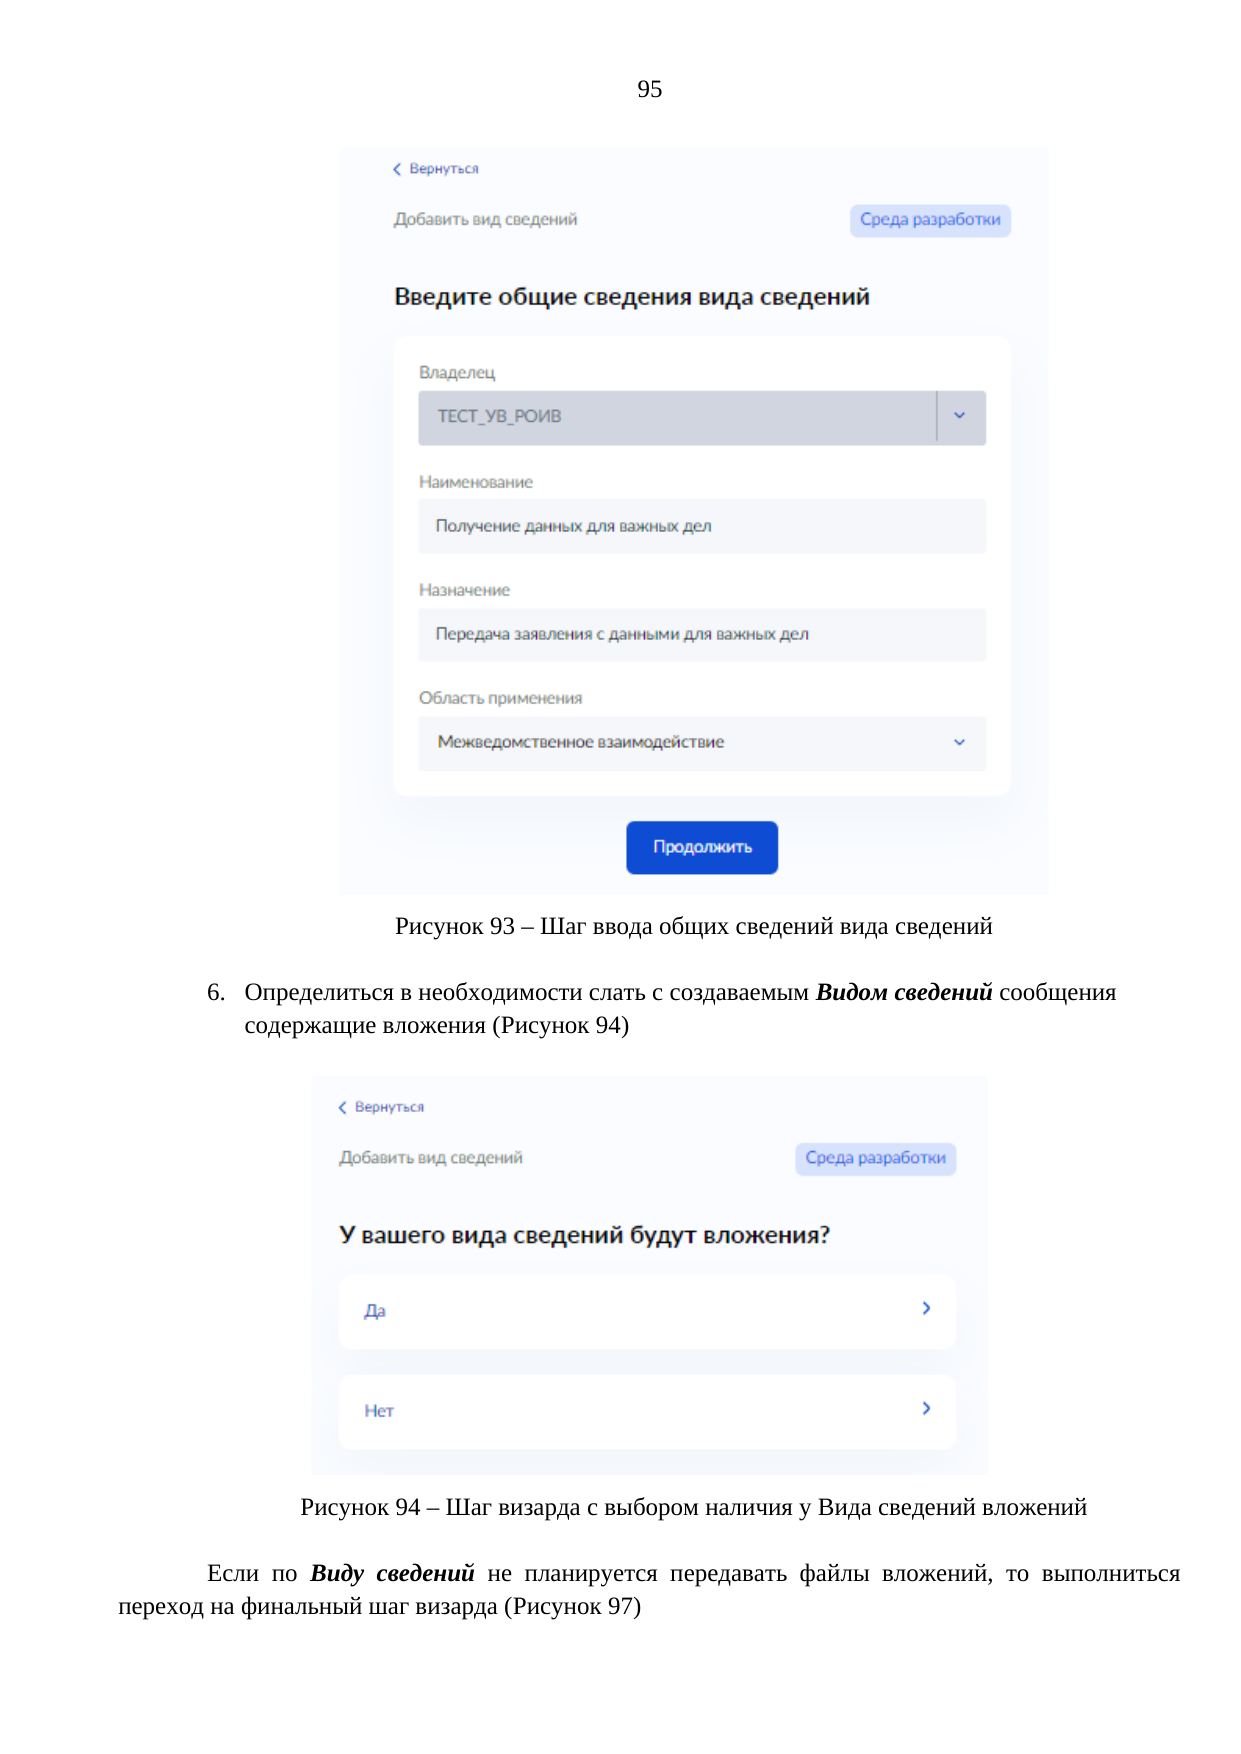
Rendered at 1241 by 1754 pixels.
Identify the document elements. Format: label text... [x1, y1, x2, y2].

text Если по Виду сведений не планируется передавать файлы вложений, то выполниться переход на финальный шаг визарда (Рисунок 97) [118, 1558, 1181, 1619]
picture [311, 1076, 988, 1475]
text Рисунок 93 – Шаг ввода общих сведений вида сведений [118, 911, 1181, 940]
list Определиться в необходимости слать с создаваемым Видом сведений сообщения содержащие вложения (Рисунок 94) [207, 977, 1181, 1039]
text Рисунок 94 – Шаг визарда с выбором наличия у Вида сведений вложений [118, 1492, 1181, 1520]
picture [339, 147, 1049, 895]
